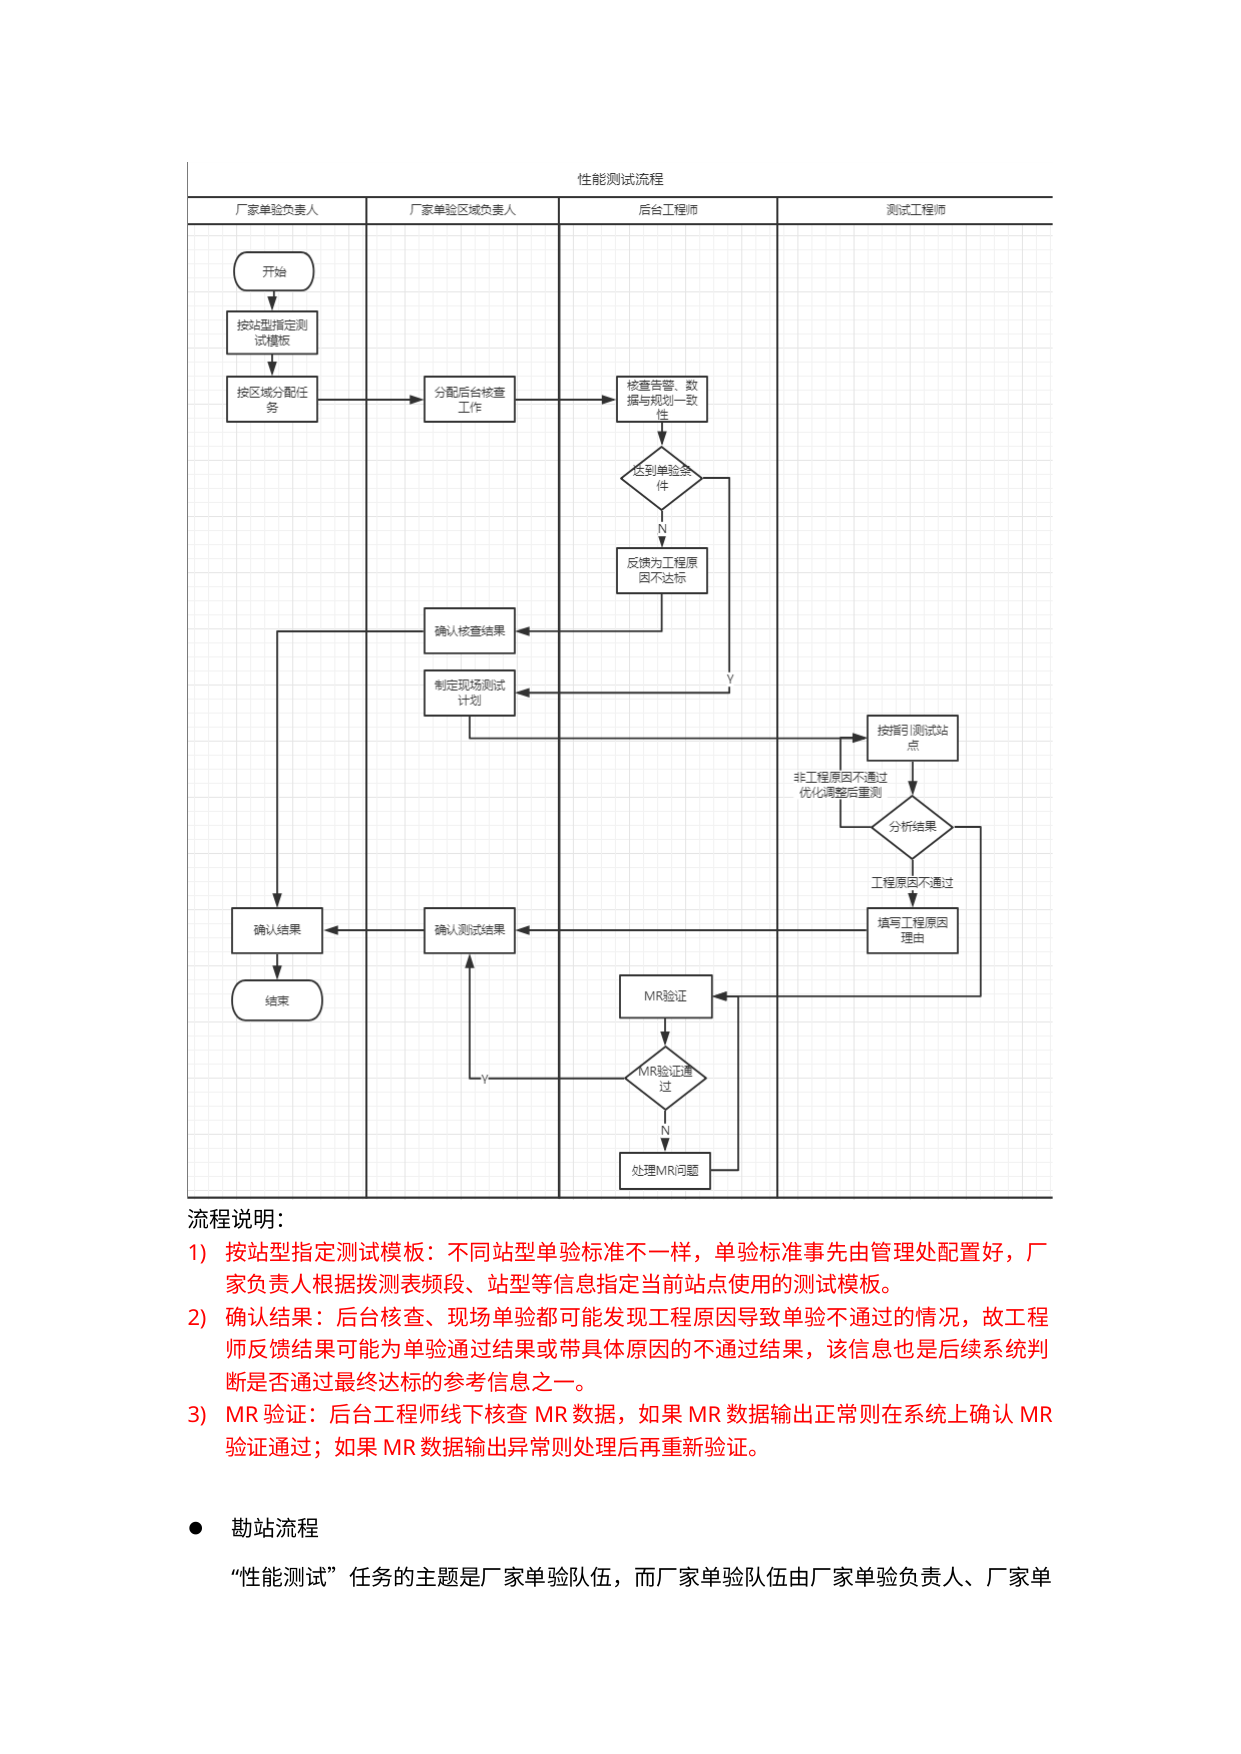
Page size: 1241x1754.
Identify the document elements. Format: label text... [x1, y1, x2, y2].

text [187, 1559, 1053, 1592]
list MR验证：后台工程师线下核查MR数据，如果MR数据输出正常则在系统上确认MR验证通过；如果MR数据输出异常则处理后再重新验证。 [187, 1397, 1053, 1462]
text 流程说明： [187, 1202, 1053, 1234]
list 按站型指定测试模板：不同站型单验标准不一样，单验标准事先由管理处配置好，厂家负责人根据拨测表频段、站型等信息指定当前站点使用的测试模板。 [187, 1234, 1053, 1299]
list 确认结果：后台核查、现场单验都可能发现工程原因导致单验不通过的情况，故工程师反馈结果可能为单验通过结果或带具体原因的不通过结果，该信息也是后续系统判断是否通过最终达标的参考信息之一。 [187, 1299, 1053, 1397]
list 勘站流程 [187, 1511, 1053, 1543]
picture [187, 162, 1053, 1200]
